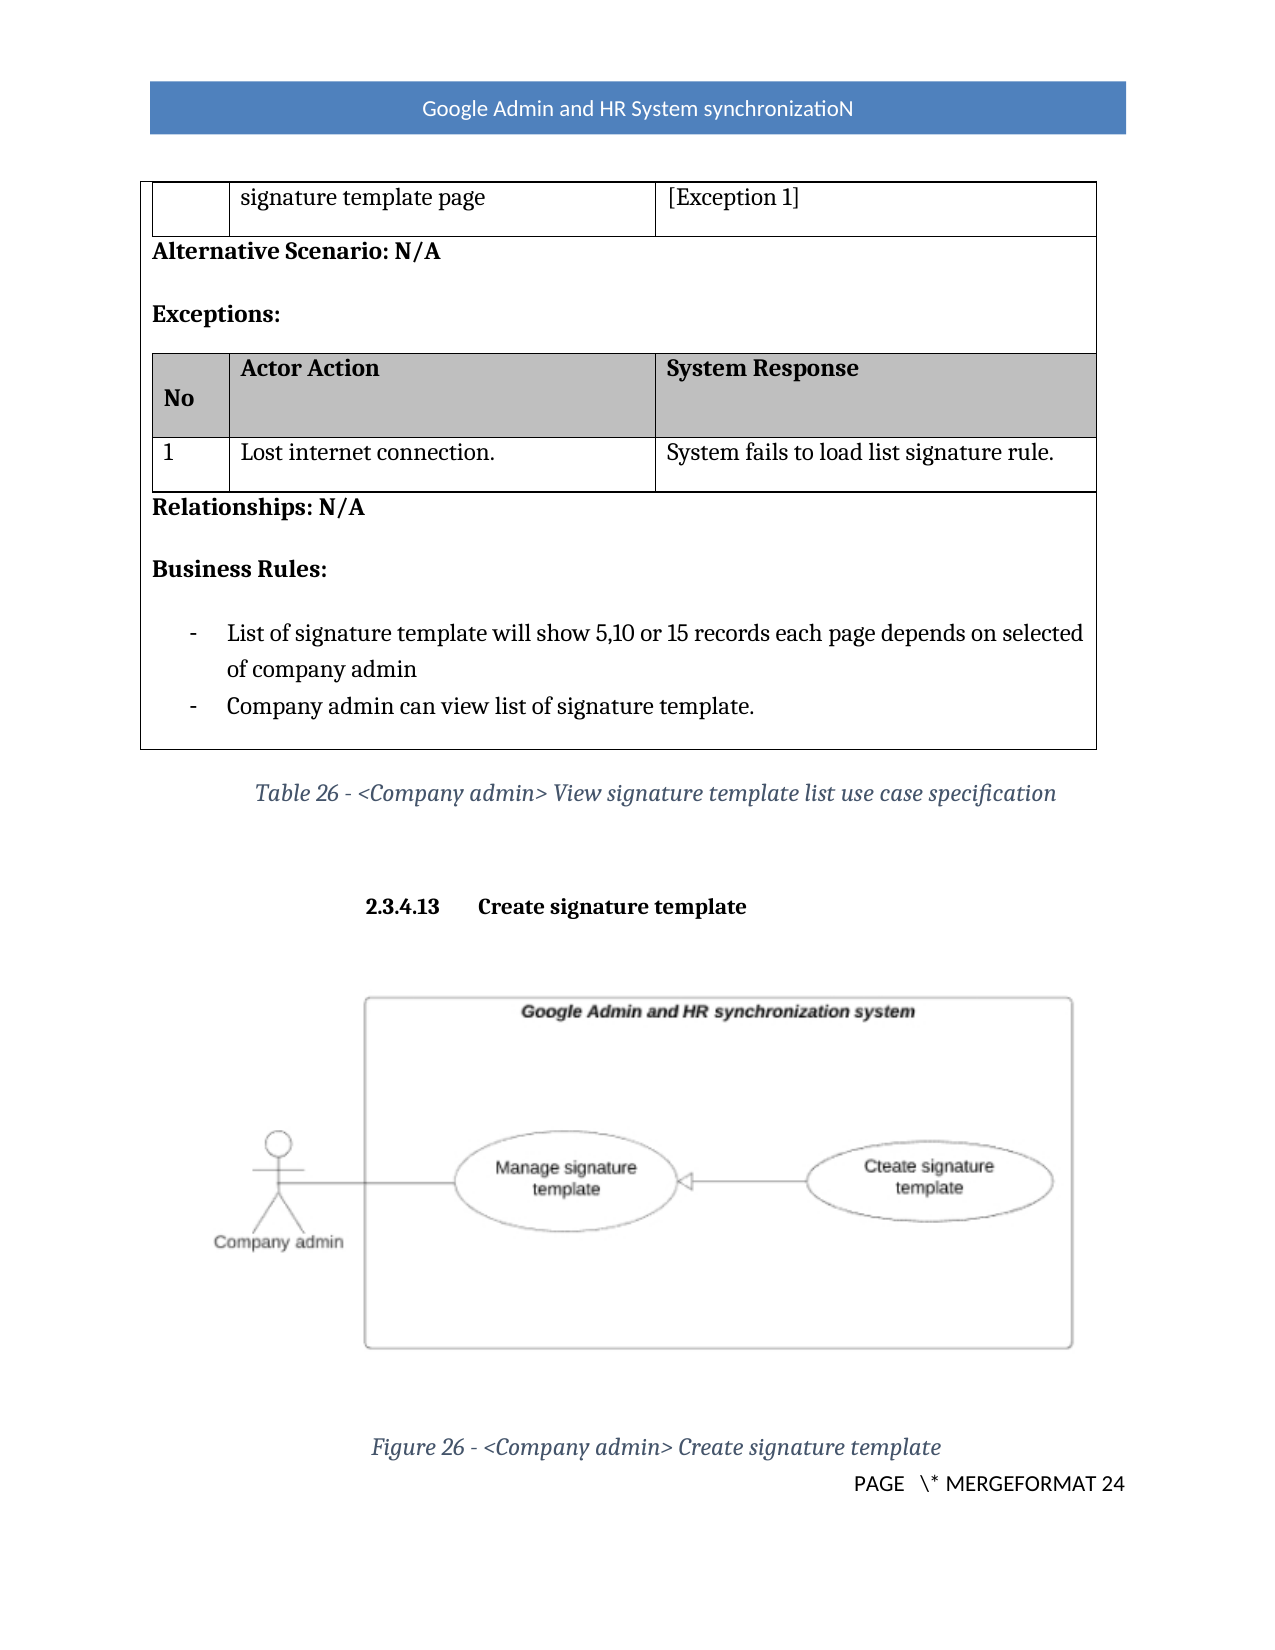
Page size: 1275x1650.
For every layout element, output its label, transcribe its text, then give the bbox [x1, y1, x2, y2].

text Figure 26 - <Company admin> Create signature template [187, 1433, 1125, 1462]
text Table 26 - <Company admin> View signature template list use case specification [187, 779, 1125, 807]
subtitle Create signature template [366, 893, 1125, 920]
picture [187, 952, 1129, 1400]
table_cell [141, 182, 1096, 748]
